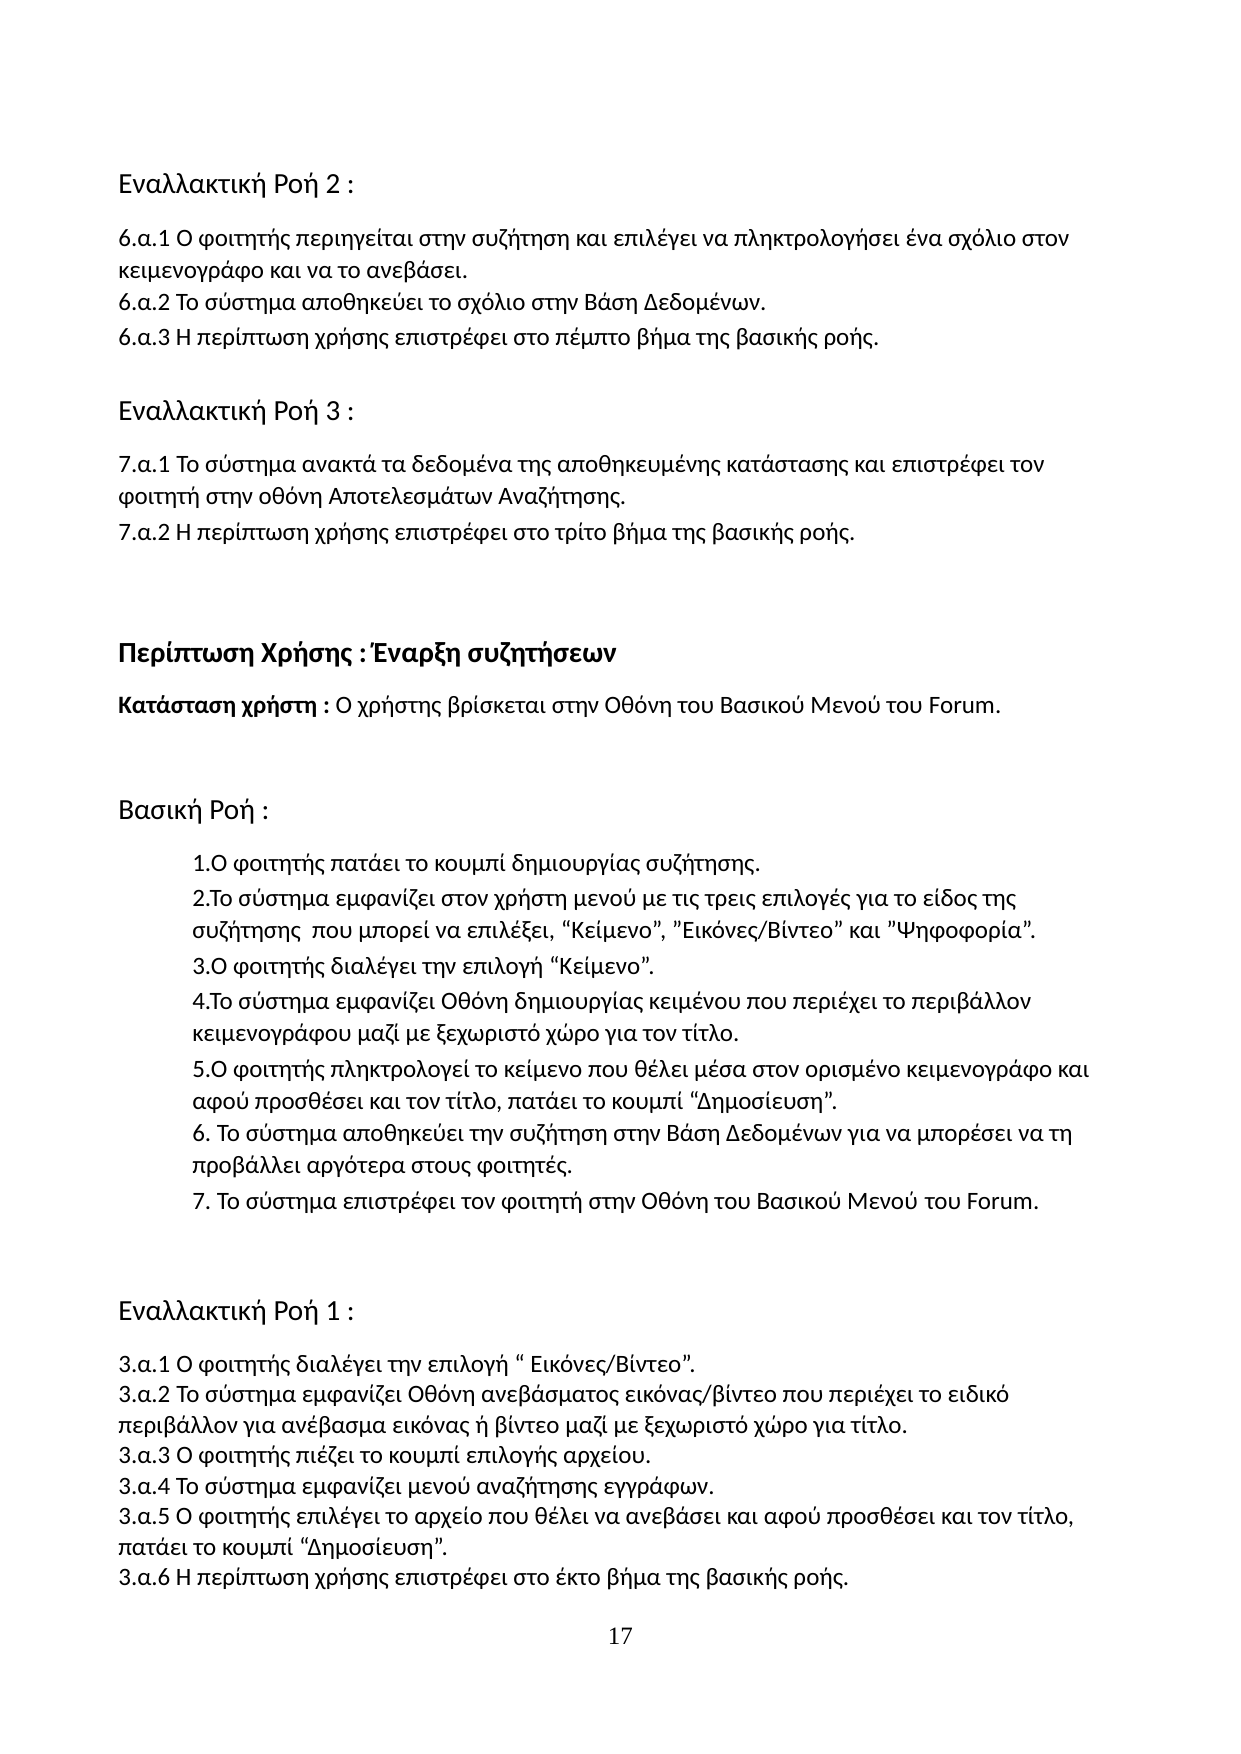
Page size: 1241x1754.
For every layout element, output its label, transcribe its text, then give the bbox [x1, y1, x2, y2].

text 7.α.1 Το σύστημα ανακτά τα δεδομένα της αποθηκευμένης κατάστασης και επιστρέφει τον φοιτητή στην οθόνη Αποτελεσμάτων Αναζήτησης. [118, 448, 1122, 511]
text Βασική Ροή : [118, 791, 1122, 827]
text 3.α.1 Ο φοιτητής διαλέγει την επιλογή “ Εικόνες/Βίντεο”. [118, 1348, 1122, 1378]
text Περίπτωση Χρήσης : Έναρξη συζητήσεων [118, 634, 1122, 670]
text Εναλλακτική Ροή 1 : [118, 1292, 1122, 1327]
text 1.Ο φοιτητής πατάει το κουμπί δημιουργίας συζήτησης. [192, 847, 1122, 878]
text 7.α.2 Η περίπτωση χρήσης επιστρέφει στο τρίτο βήμα της βασικής ροής. [118, 516, 1122, 546]
text Εναλλακτική Ροή 2 : [118, 166, 1122, 201]
text Εναλλακτική Ροή 3 : [118, 392, 1122, 428]
text 5.Ο φοιτητής πληκτρολογεί το κείμενο που θέλει μέσα στον ορισμένο κειμενογράφο και αφού προσθέσει και τον τίτλο, πατάει το κουμπί “Δημοσίευση”. 6. Το σύστημα αποθηκεύει την συζήτηση στην Βάση Δεδομένων για να μπορέσει να τη προβάλλει αργότερα στους φοιτητές. 7. Το σύστημα επιστρέφει τον φοιτητή στην Οθόνη του Βασικού Μενού του Forum. [192, 1053, 1122, 1217]
text 3.α.2 Το σύστημα εμφανίζει Οθόνη ανεβάσματος εικόνας/βίντεο που περιέχει το ειδικό περιβάλλον για ανέβασμα εικόνας ή βίντεο μαζί με ξεχωριστό χώρο για τίτλο. [118, 1378, 1122, 1439]
text 3.Ο φοιτητής διαλέγει την επιλογή “Κείμενο”. [192, 950, 1122, 981]
text 6.α.1 Ο φοιτητής περιηγείται στην συζήτηση και επιλέγει να πληκτρολογήσει ένα σχόλιο στον κειμενογράφο και να το ανεβάσει. 6.α.2 Το σύστημα αποθηκεύει το σχόλιο στην Βάση Δεδομένων. [118, 222, 1122, 316]
text 6.α.3 Η περίπτωση χρήσης επιστρέφει στο πέμπτο βήμα της βασικής ροής. [118, 321, 1122, 352]
text 3.α.3 Ο φοιτητής πιέζει το κουμπί επιλογής αρχείου. 3.α.4 Το σύστημα εμφανίζει μενού αναζήτησης εγγράφων. 3.α.5 Ο φοιτητής επιλέγει το αρχείο που θέλει να ανεβάσει και αφού προσθέσει και τον τίτλο, πατάει το κουμπί “Δημοσίευση”. 3.α.6 Η περίπτωση χρήσης επιστρέφει στο έκτο βήμα της βασικής ροής. [118, 1439, 1122, 1592]
text Κατάσταση χρήστη : Ο χρήστης βρίσκεται στην Οθόνη του Βασικού Μενού του Forum. [118, 689, 1122, 719]
text 2.Το σύστημα εμφανίζει στον χρήστη μενού με τις τρεις επιλογές για το είδος της συζήτησης που μπορεί να επιλέξει, “Κείμενο”, ”Εικόνες/Βίντεο” και ”Ψηφοφορία”. [192, 883, 1122, 945]
text 4.Το σύστημα εμφανίζει Οθόνη δημιουργίας κειμένου που περιέχει το περιβάλλον κειμενογράφου μαζί με ξεχωριστό χώρο για τον τίτλο. [192, 985, 1122, 1048]
